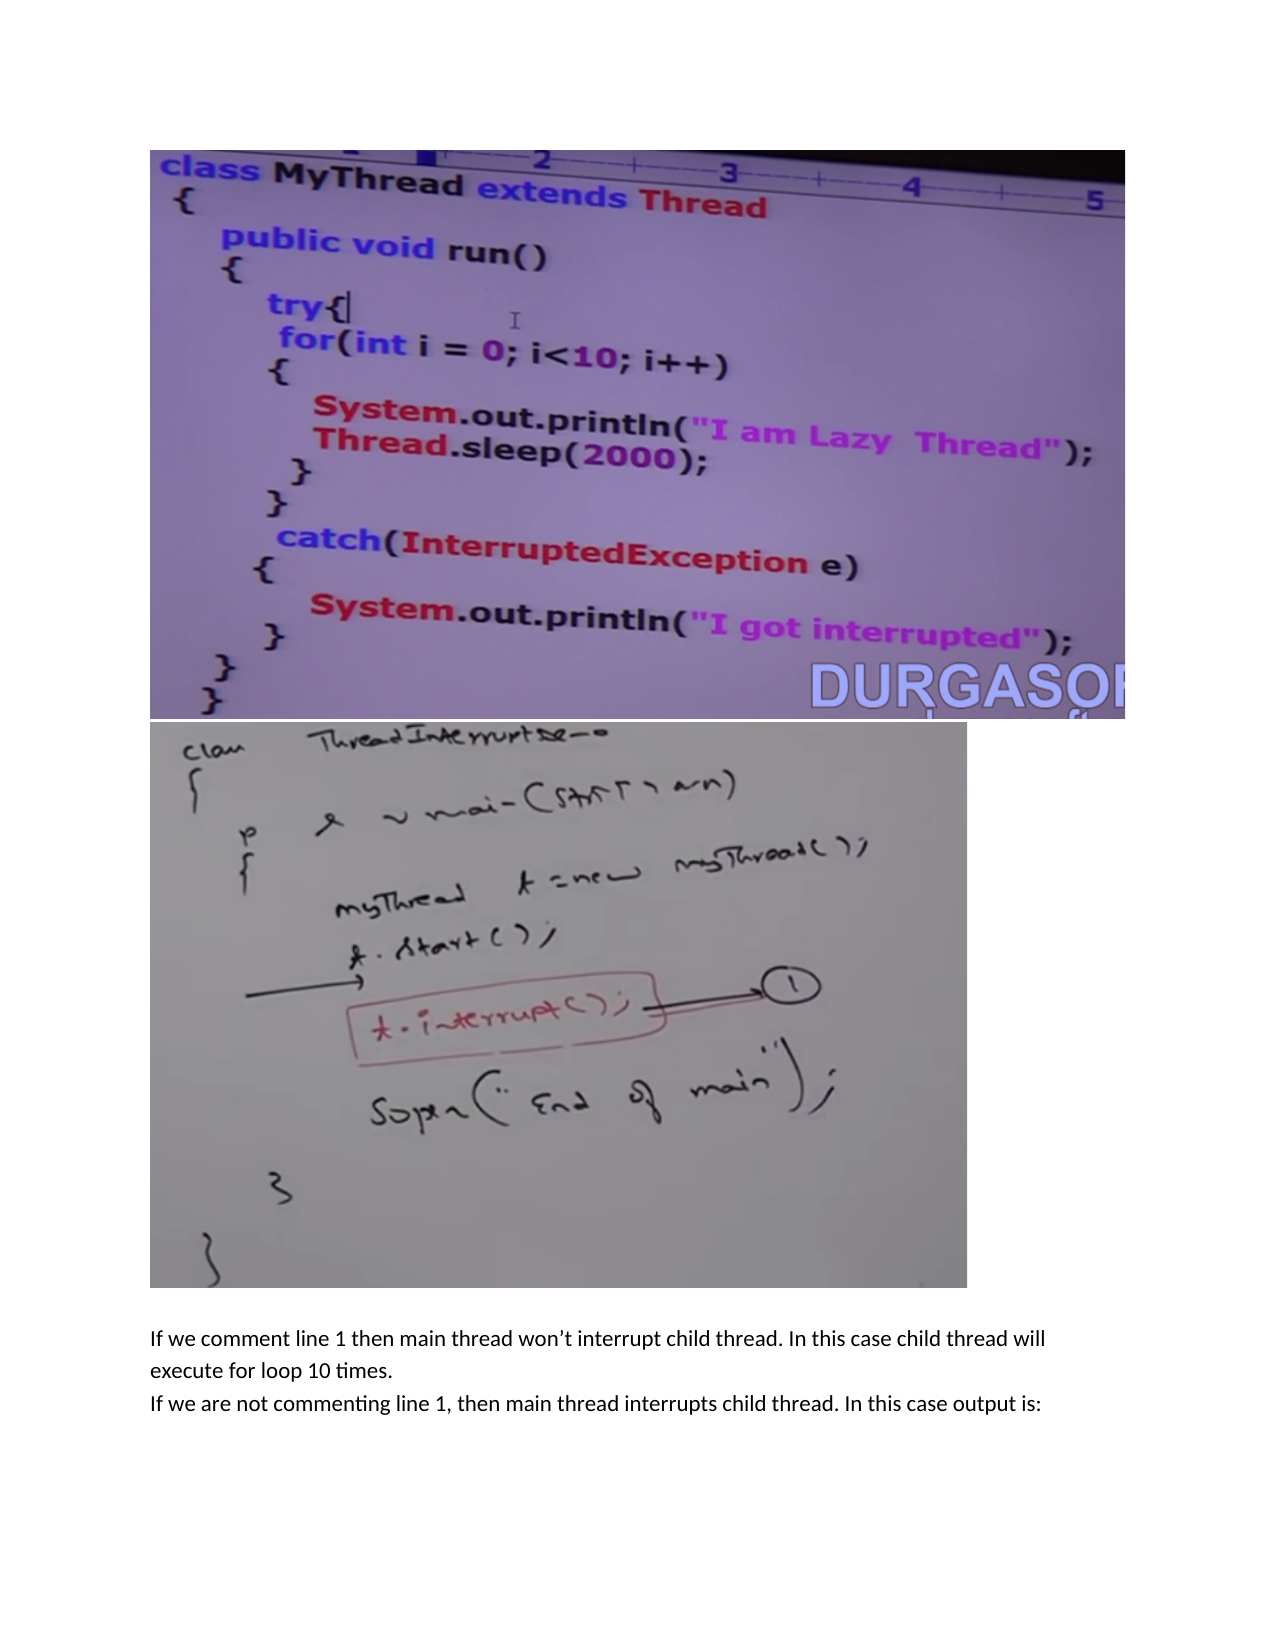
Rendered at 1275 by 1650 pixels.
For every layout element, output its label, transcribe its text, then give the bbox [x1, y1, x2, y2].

picture [150, 150, 1125, 719]
text If we are not commenting line 1, then main thread interrupts child thread. In this case output is: [150, 1389, 1125, 1417]
picture [150, 722, 968, 1288]
text If we comment line 1 then main thread won’t interrupt child thread. In this case child thread will execute for loop 10 times. [150, 1324, 1125, 1384]
